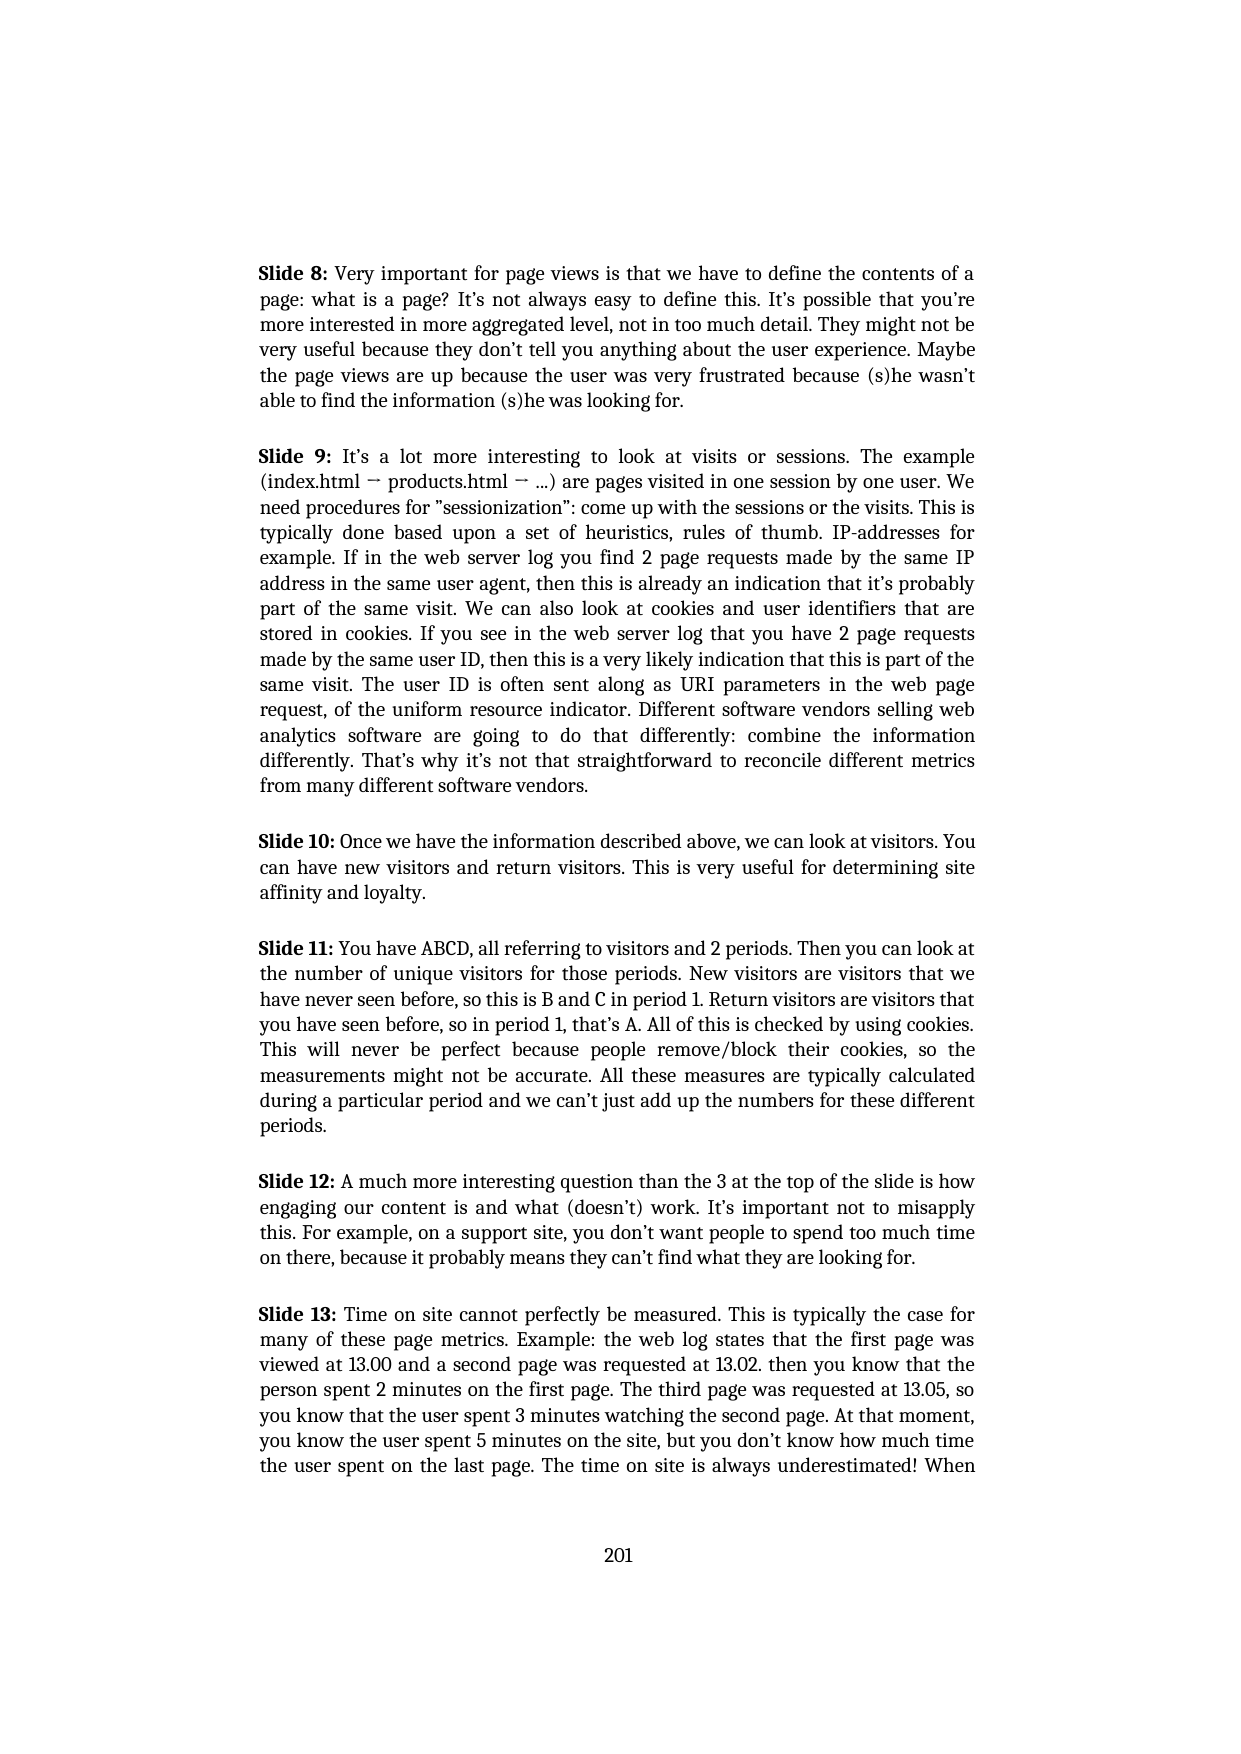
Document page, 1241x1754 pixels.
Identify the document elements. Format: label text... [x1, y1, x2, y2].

text Slide 11: You have ABCD, all referring to visitors and 2 periods. Then you can look at the number of unique visitors for those periods. New visitors are visitors that we have never seen before, so this is B and C in period 1. Return visitors are visitors that you have seen before, so in period 1, that’s A. All of this is checked by using cookies. This will never be perfect because people remove/block their cookies, so the measurements might not be accurate. All these measures are typically calculated during a particular period and we can’t just add up the numbers for these different periods. [258, 937, 976, 1138]
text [258, 1302, 976, 1478]
text Slide 9: It’s a lot more interesting to look at visits or sessions. The example (index.html → products.html → ...) are pages visited in one session by one user. We need procedures for ”sessionization”: come up with the sessions or the visits. This is typically done based upon a set of heuristics, rules of thumb. IP-addresses for example. If in the web server log you find 2 page requests made by the same IP address in the same user agent, then this is already an indication that it’s probably part of the same visit. We can also look at cookies and user identifiers that are stored in cookies. If you see in the web server log that you have 2 page requests made by the same user ID, then this is a very likely indication that this is part of the same visit. The user ID is often sent along as URI parameters in the web page request, of the uniform resource indicator. Different software vendors selling web analytics software are going to do that differently: combine the information differently. That’s why it’s not that straightforward to reconcile different metrics from many different software vendors. [258, 445, 976, 798]
text Slide 8: Very important for page views is that we have to define the contents of a page: what is a page? It’s not always easy to define this. It’s possible that you’re more interested in more aggregated level, not in too much detail. They might not be very useful because they don’t tell you anything about the user experience. Maybe the page views are up because the user was very frustrated because (s)he wasn’t able to find the information (s)he was looking for. [258, 262, 976, 413]
text Slide 10: Once we have the information described above, we can look at visitors. You can have new visitors and return visitors. This is very useful for determining site affinity and loyalty. [258, 830, 976, 904]
text Slide 12: A much more interesting question than the 3 at the top of the slide is how engaging our content is and what (doesn’t) work. It’s important not to misapply this. For example, on a support site, you don’t want people to spend too much time on there, because it probably means they can’t find what they are looking for. [258, 1170, 976, 1270]
